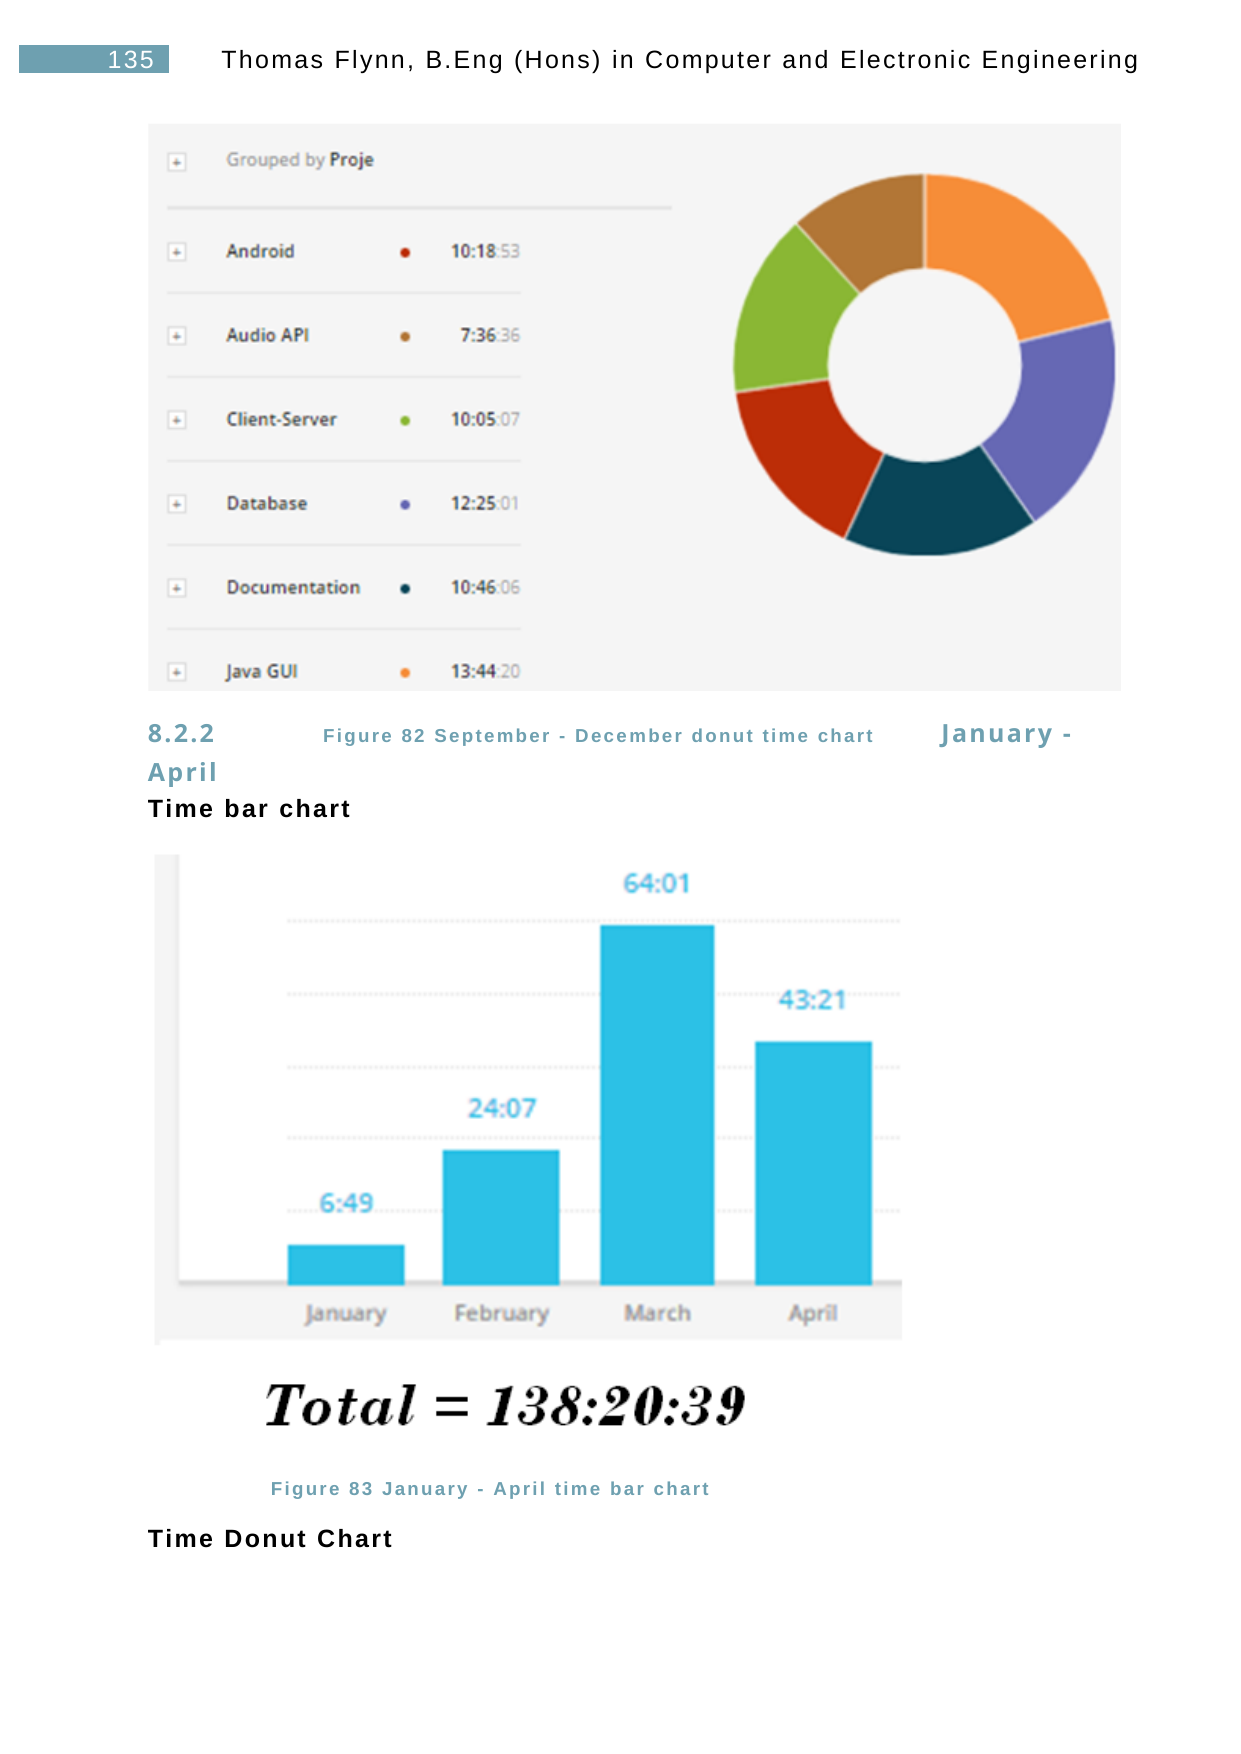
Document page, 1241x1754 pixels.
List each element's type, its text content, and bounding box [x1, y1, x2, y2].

subtitle 8.2.2 January - April [148, 715, 1122, 788]
picture [147, 118, 1121, 691]
picture [147, 847, 918, 1446]
text Time Donut Chart [148, 1524, 1122, 1553]
text Time bar chart [148, 794, 1122, 822]
